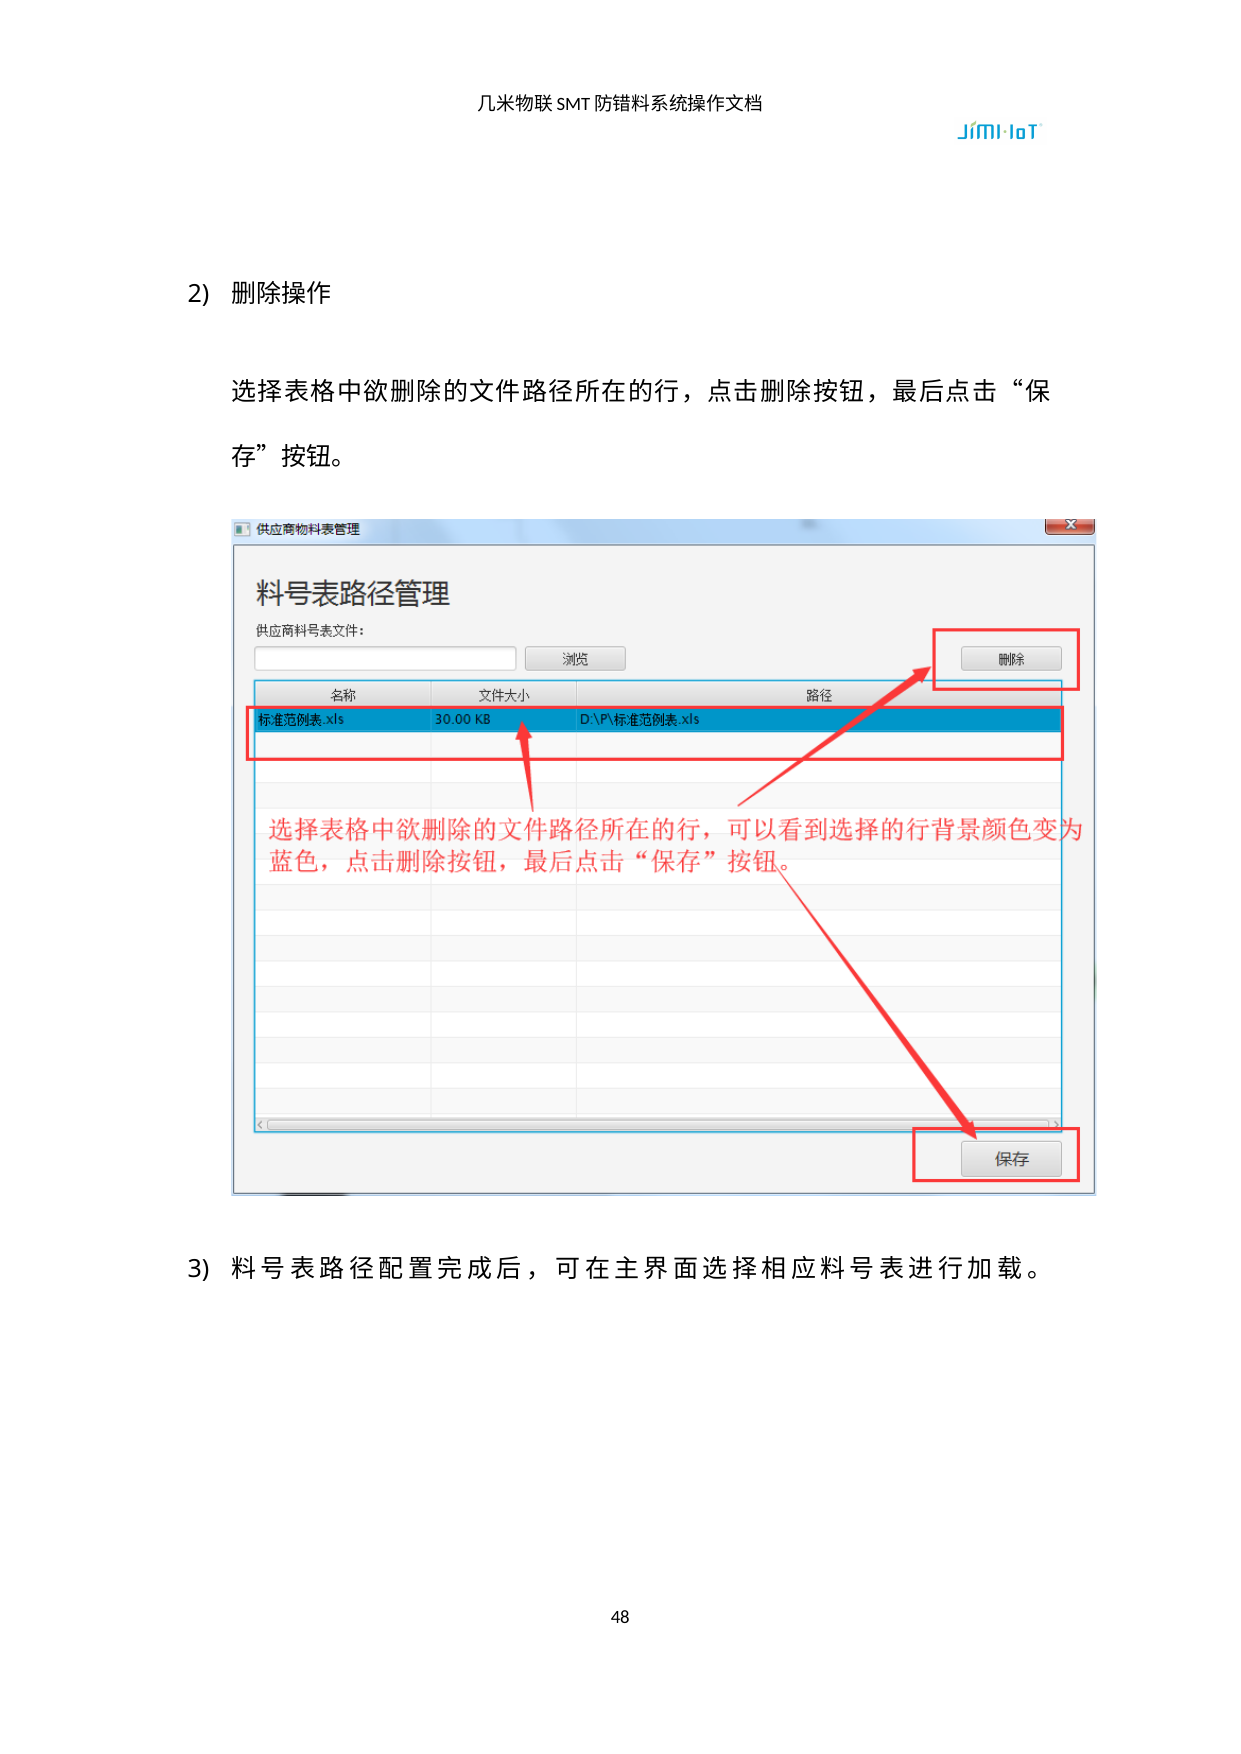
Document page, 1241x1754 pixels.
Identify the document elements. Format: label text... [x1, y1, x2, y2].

picture [954, 117, 1047, 145]
list 选择表格中欲删除的文件路径所在的行，点击删除按钮，最后点击“保存”按钮。 [231, 357, 1053, 487]
picture [231, 519, 1097, 1196]
list 料号表路径配置完成后，可在主界面选择相应料号表进行加载。 [187, 1234, 1053, 1299]
list 删除操作 [187, 259, 1053, 324]
